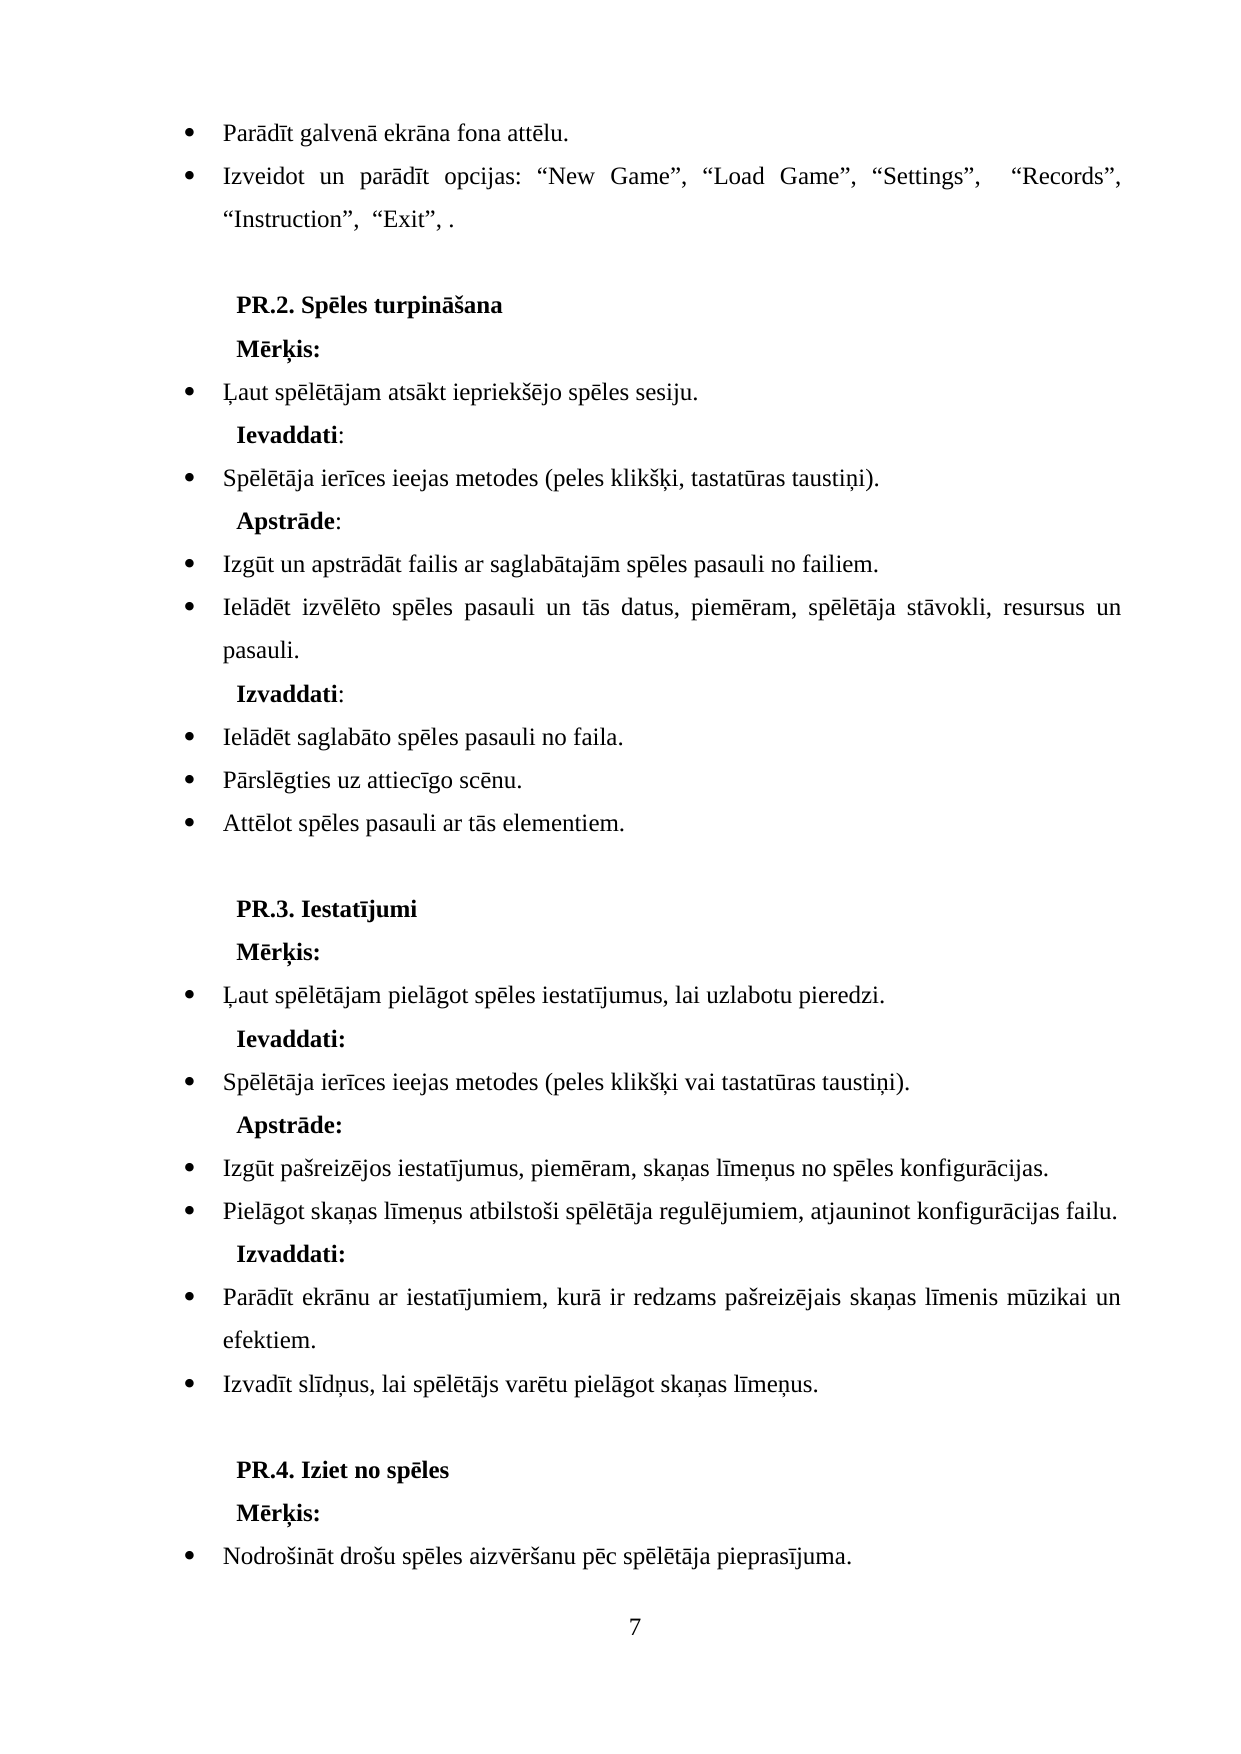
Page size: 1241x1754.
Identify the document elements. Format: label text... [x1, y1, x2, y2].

text PR.2. Spēles turpināšana [148, 291, 1122, 319]
list Spēlētāja ierīces ieejas metodes (peles klikšķi vai tastatūras taustiņi). [185, 1067, 1122, 1096]
text Mērķis: [148, 334, 1122, 362]
text Apstrāde: [148, 506, 1122, 535]
text Izvaddati: [148, 679, 1122, 707]
list Pielāgot skaņas līmeņus atbilstoši spēlētāja regulējumiem, atjauninot konfigurācijas failu. [185, 1196, 1122, 1225]
list Pārslēgties uz attiecīgo scēnu. [185, 765, 1122, 794]
list Izvadīt slīdņus, lai spēlētājs varētu pielāgot skaņas līmeņus. [185, 1369, 1122, 1397]
list Parādīt ekrānu ar iestatījumiem, kurā ir redzams pašreizējais skaņas līmenis mūzikai un efektiem. [185, 1282, 1122, 1354]
text Ievaddati: [148, 1024, 1122, 1052]
text PR.3. Iestatījumi [148, 894, 1122, 923]
list Attēlot spēles pasauli ar tās elementiem. [185, 808, 1122, 837]
list Izgūt un apstrādāt failis ar saglabātajām spēles pasauli no failiem. [185, 549, 1122, 578]
list Spēlētāja ierīces ieejas metodes (peles klikšķi, tastatūras taustiņi). [185, 463, 1122, 492]
list Ļaut spēlētājam atsākt iepriekšējo spēles sesiju. [185, 377, 1122, 406]
text PR.4. Iziet no spēles [148, 1455, 1122, 1484]
list Ļaut spēlētājam pielāgot spēles iestatījumus, lai uzlabotu pieredzi. [185, 981, 1122, 1009]
text Mērķis: [148, 937, 1122, 966]
list Izveidot un parādīt opcijas: “New Game”, “Load Game”, “Settings”, “Records”, “Instruction”, “Exit”, . [185, 161, 1122, 233]
text Mērķis: [148, 1498, 1122, 1527]
text Apstrāde: [148, 1110, 1122, 1139]
list Nodrošināt drošu spēles aizvēršanu pēc spēlētāja pieprasījuma. [185, 1541, 1122, 1570]
text Izvaddati: [148, 1239, 1122, 1268]
list Ielādēt saglabāto spēles pasauli no faila. [185, 722, 1122, 751]
list Izgūt pašreizējos iestatījumus, piemēram, skaņas līmeņus no spēles konfigurācijas. [185, 1153, 1122, 1182]
list Parādīt galvenā ekrāna fona attēlu. [185, 118, 1122, 147]
list Ielādēt izvēlēto spēles pasauli un tās datus, piemēram, spēlētāja stāvokli, resursus un pasauli. [185, 592, 1122, 664]
text Ievaddati: [148, 420, 1122, 449]
